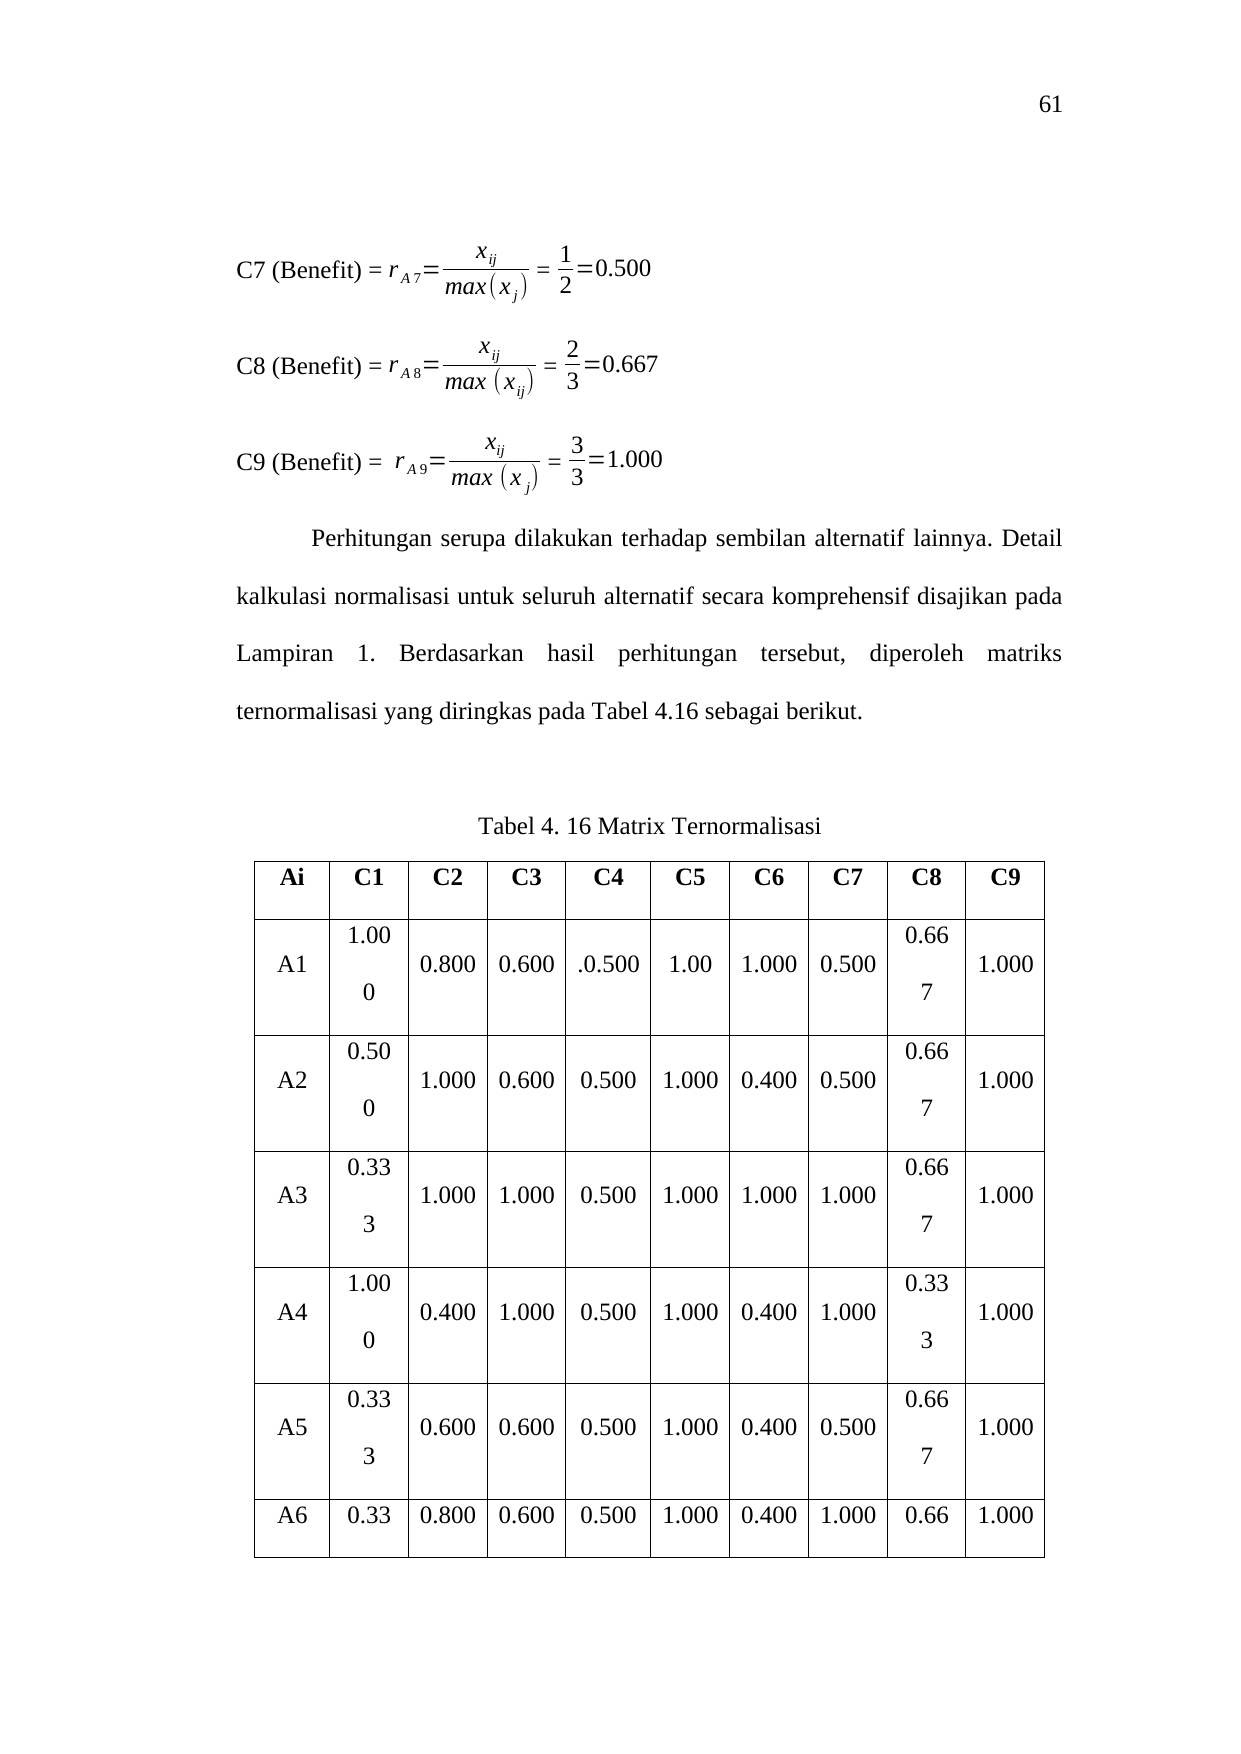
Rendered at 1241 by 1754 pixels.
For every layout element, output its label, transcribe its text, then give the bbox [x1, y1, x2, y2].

text Tabel 4. 16 Matrix Ternormalisasi [236, 811, 1063, 840]
table_cell 0.500 [809, 920, 887, 1035]
table_cell 0.500 [566, 1152, 650, 1267]
text C7 (Benefit) = = [236, 236, 1063, 303]
table_cell 1.000 [651, 1152, 729, 1267]
table_cell A6 [255, 1500, 329, 1557]
table_cell A3 [255, 1152, 329, 1267]
table_cell .0.500 [566, 920, 650, 1035]
table_cell 0.400 [730, 1268, 808, 1383]
table_header C1 [330, 862, 408, 919]
table_cell 1.000 [651, 1500, 729, 1557]
table_cell 0.500 [330, 1036, 408, 1151]
table_cell 0.600 [488, 1384, 565, 1499]
table_cell 0.667 [888, 1384, 965, 1499]
table_cell 1.000 [409, 1152, 487, 1267]
table_cell 0.500 [566, 1268, 650, 1383]
table_cell 1.000 [330, 920, 408, 1035]
table_cell A1 [255, 920, 329, 1035]
table_cell 0.400 [409, 1268, 487, 1383]
table_cell 1.000 [966, 920, 1044, 1035]
table_cell 1.000 [330, 1268, 408, 1383]
table_cell 1.000 [809, 1152, 887, 1267]
table_cell 1.000 [809, 1500, 887, 1557]
table_cell 0.500 [566, 1036, 650, 1151]
table_cell A4 [255, 1268, 329, 1383]
table_cell A5 [255, 1384, 329, 1499]
table_header C7 [809, 862, 887, 919]
table_cell 1.000 [409, 1036, 487, 1151]
text Perhitungan serupa dilakukan terhadap sembilan alternatif lainnya. Detail kalkulasi normalisasi untuk seluruh alternatif secara komprehensif disajikan pada Lampiran 1. Berdasarkan hasil perhitungan tersebut, diperoleh matriks ternormalisasi yang diringkas pada Tabel 4.16 sebagai berikut. [236, 523, 1063, 725]
table_header Ai [255, 862, 329, 919]
table_cell 1.00 [651, 920, 729, 1035]
table_cell 0.500 [809, 1384, 887, 1499]
table_cell 0.600 [488, 920, 565, 1035]
table_header C4 [566, 862, 650, 919]
table_cell 0.500 [809, 1036, 887, 1151]
table_cell 1.000 [651, 1384, 729, 1499]
table_cell 0.333 [330, 1152, 408, 1267]
table_cell 1.000 [966, 1500, 1044, 1557]
text C8 (Benefit) = = [236, 332, 1063, 399]
table_cell 0.500 [566, 1500, 650, 1557]
table_header C5 [651, 862, 729, 919]
table_header C3 [488, 862, 565, 919]
table_cell 0.400 [730, 1500, 808, 1557]
table_cell 0.667 [888, 1036, 965, 1151]
table_cell 0.333 [888, 1268, 965, 1383]
table_cell 1.000 [809, 1268, 887, 1383]
table_cell 0.667 [888, 920, 965, 1035]
table_header C9 [966, 862, 1044, 919]
table_cell 1.000 [966, 1036, 1044, 1151]
table_cell 0.333 [330, 1384, 408, 1499]
table_header C2 [409, 862, 487, 919]
table_cell 1.000 [488, 1152, 565, 1267]
table_cell 0.400 [730, 1384, 808, 1499]
table_cell A2 [255, 1036, 329, 1151]
table_cell 1.000 [488, 1268, 565, 1383]
table_cell 1.000 [651, 1268, 729, 1383]
table_cell 1.000 [966, 1384, 1044, 1499]
table_cell 0.667 [888, 1152, 965, 1267]
table_cell 0.600 [488, 1500, 565, 1557]
table_cell 0.800 [409, 920, 487, 1035]
table_cell 1.000 [730, 1152, 808, 1267]
table_cell 1.000 [966, 1268, 1044, 1383]
text C9 (Benefit) = = [236, 428, 1063, 495]
table_cell 1.000 [730, 920, 808, 1035]
table_header C6 [730, 862, 808, 919]
table_cell 0.333 [330, 1500, 408, 1557]
table_cell 0.400 [730, 1036, 808, 1151]
table_cell 0.600 [488, 1036, 565, 1151]
table_cell 0.800 [409, 1500, 487, 1557]
table_cell 1.000 [651, 1036, 729, 1151]
table_cell 1.000 [966, 1152, 1044, 1267]
table_cell 0.600 [409, 1384, 487, 1499]
table_header C8 [888, 862, 965, 919]
table_cell 0.500 [566, 1384, 650, 1499]
table_cell 0.667 [888, 1500, 965, 1557]
